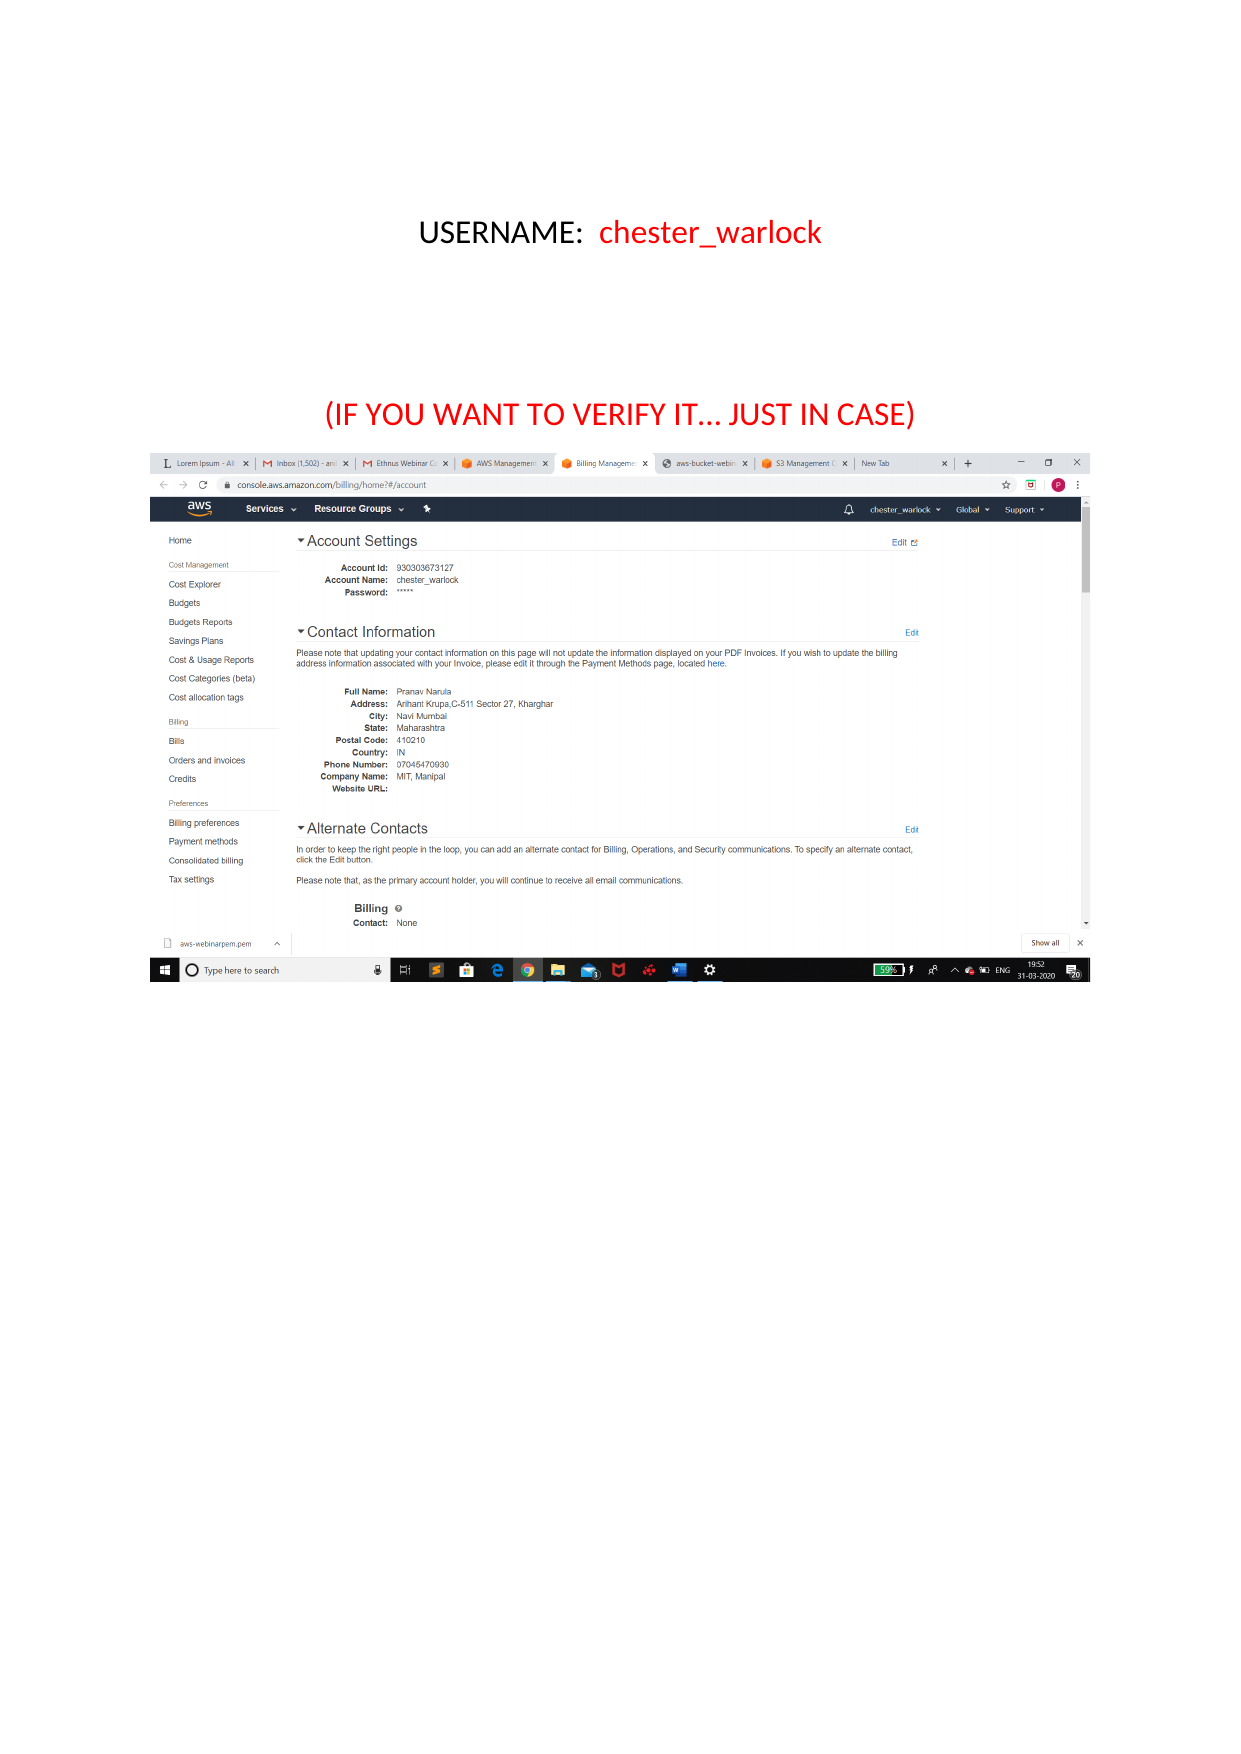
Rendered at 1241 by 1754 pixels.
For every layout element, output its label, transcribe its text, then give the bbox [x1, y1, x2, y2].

text USERNAME: chester_warlock [150, 211, 1090, 251]
text (IF YOU WANT TO VERIFY IT… JUST IN CASE) [150, 392, 1090, 433]
picture [150, 453, 1091, 982]
